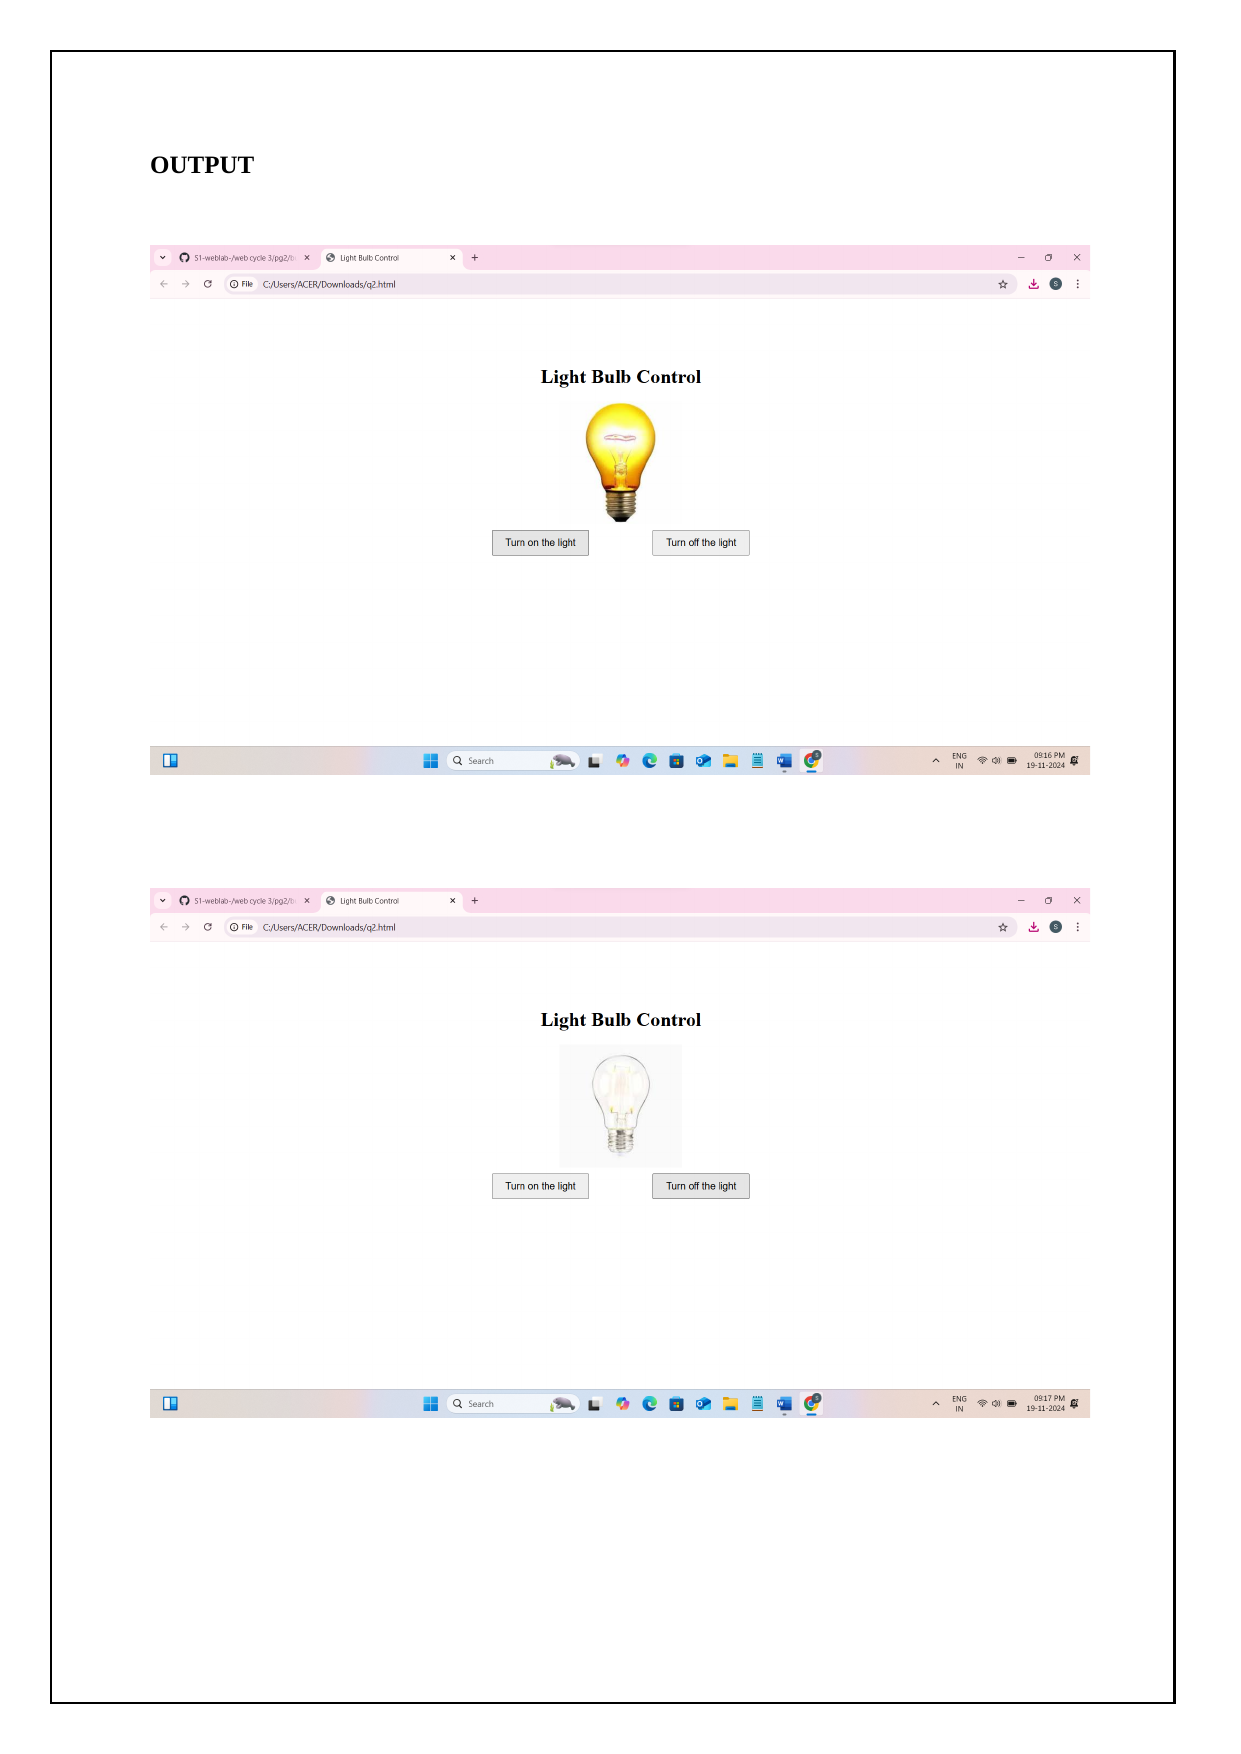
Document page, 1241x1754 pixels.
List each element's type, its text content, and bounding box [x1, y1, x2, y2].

picture [150, 245, 1091, 775]
text OUTPUT [150, 150, 1090, 179]
picture [150, 888, 1091, 1418]
